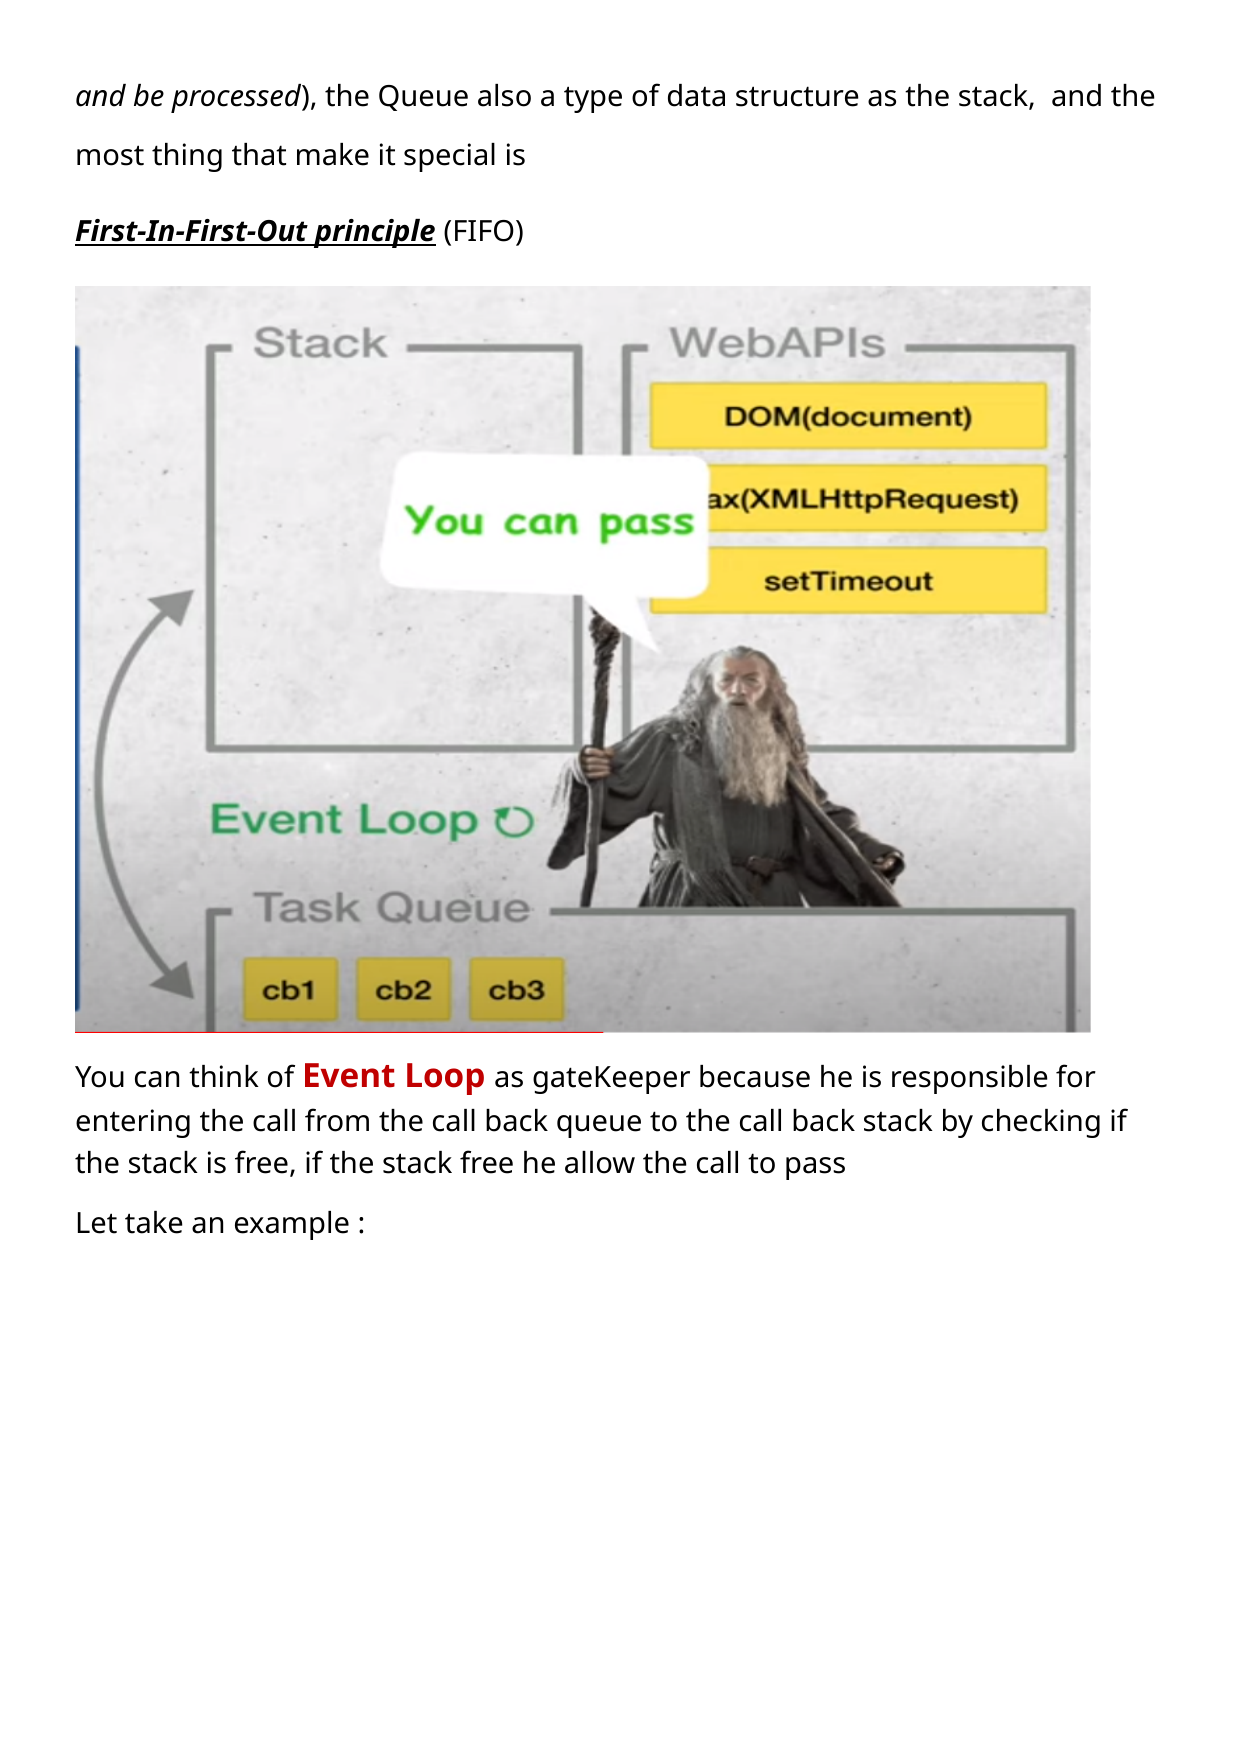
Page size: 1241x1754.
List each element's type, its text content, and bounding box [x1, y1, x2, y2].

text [75, 75, 1165, 174]
text You can think of Event Loop as gateKeeper because he is responsible for entering the call from the call back queue to the call back stack by checking if the stack is free, if the stack free he allow the call to pass [75, 1051, 1165, 1182]
picture [75, 286, 1091, 1033]
text First-In-First-Out principle (FIFO) [75, 211, 1165, 250]
text Let take an example : [75, 1202, 1165, 1242]
